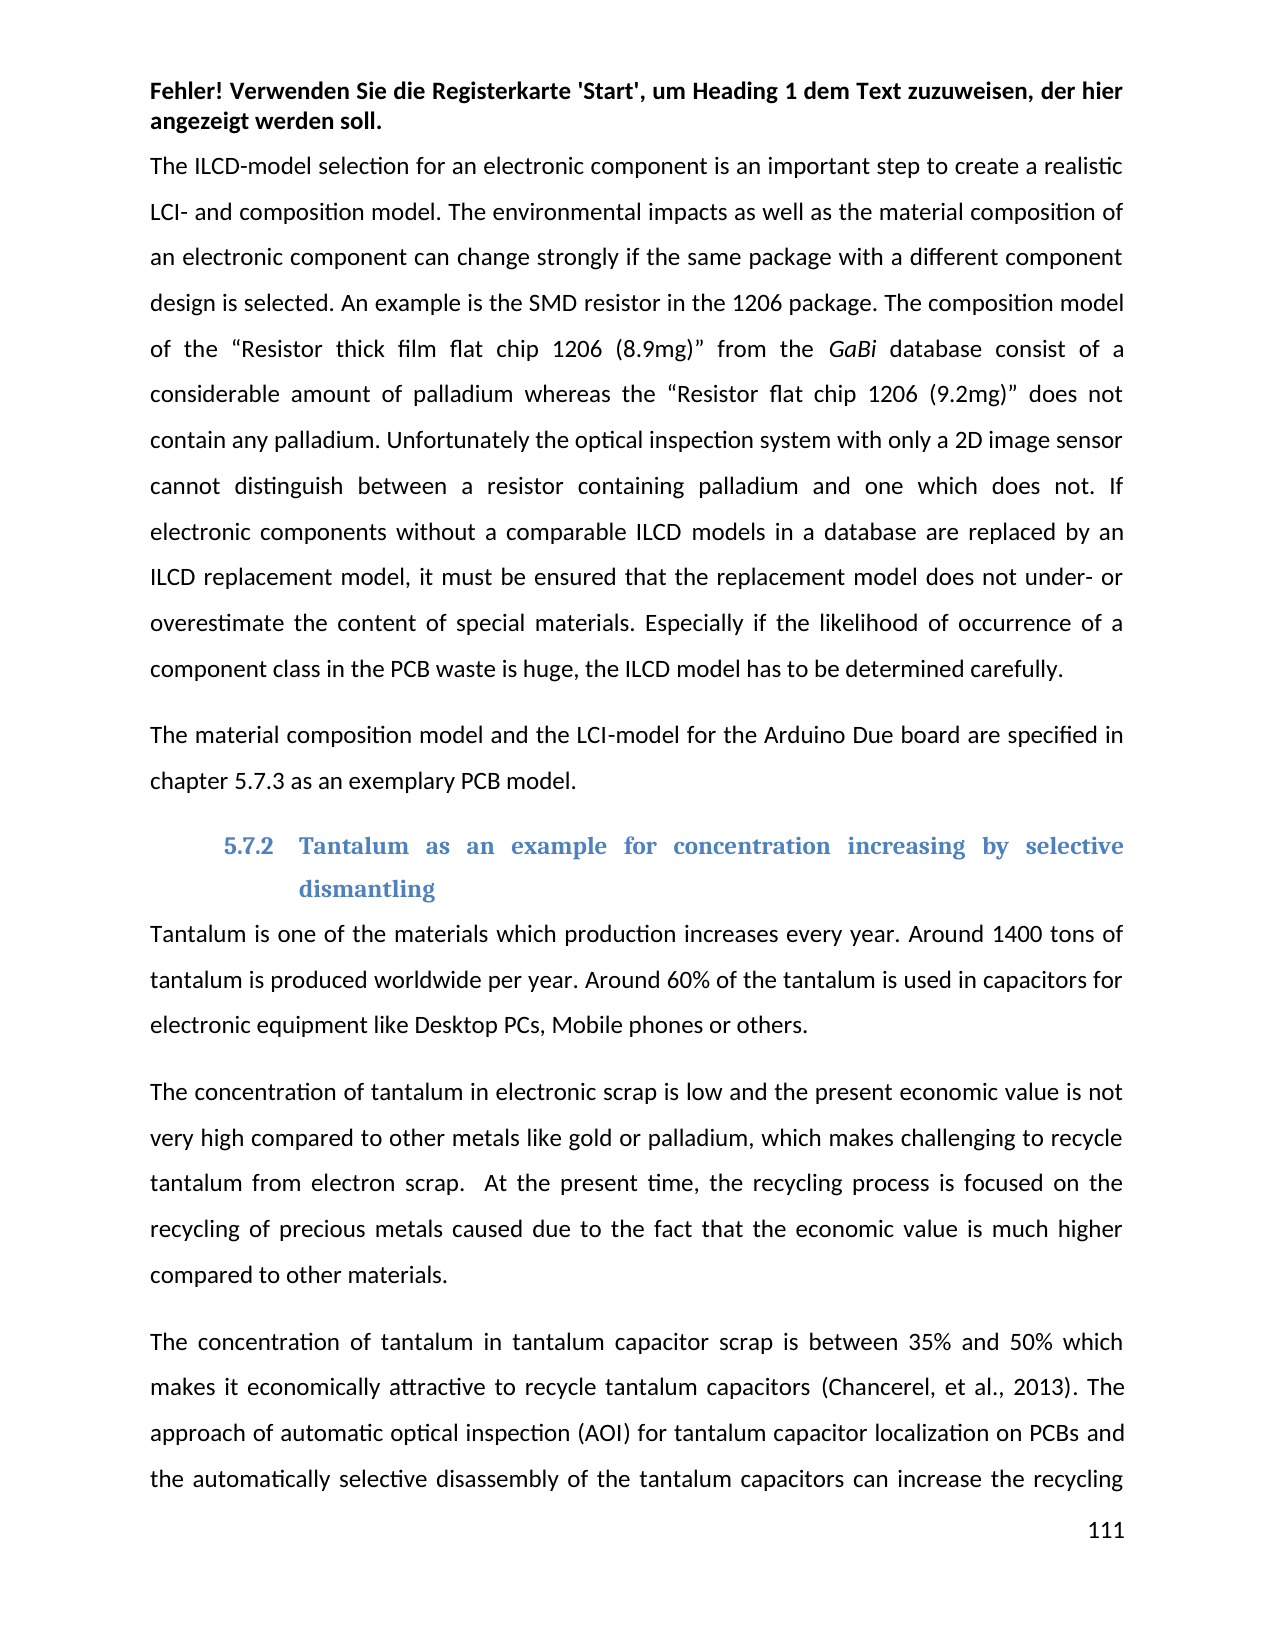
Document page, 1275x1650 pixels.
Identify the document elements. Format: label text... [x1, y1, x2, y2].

subtitle Tantalum as an example for concentration increasing by selective dismantling [224, 832, 1125, 904]
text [150, 1326, 1125, 1493]
text Tantalum is one of the materials which production increases every year. Around 1400 tons of tantalum is produced worldwide per year. Around 60% of the tantalum is used in capacitors for electronic equipment like Desktop PCs, Mobile phones or others. [150, 918, 1125, 1040]
text The material composition model and the LCI-model for the Arduino Due board are specified in chapter 5.7.3 as an exemplary PCB model. [150, 719, 1125, 796]
text The concentration of tantalum in electronic scrap is low and the present economic value is not very high compared to other metals like gold or palladium, which makes challenging to recycle tantalum from electron scrap. At the present time, the recycling process is focused on the recycling of precious metals caused due to the fact that the economic value is much higher compared to other materials. [150, 1076, 1125, 1289]
text The ILCD-model selection for an electronic component is an important step to create a realistic LCI- and composition model. The environmental impacts as well as the material composition of an electronic component can change strongly if the same package with a different component design is selected. An example is the SMD resistor in the 1206 package. The composition model of the “Resistor thick film flat chip 1206 (8.9mg)” from the GaBi database consist of a considerable amount of palladium whereas the “Resistor flat chip 1206 (9.2mg)” does not contain any palladium. Unfortunately the optical inspection system with only a 2D image sensor cannot distinguish between a resistor containing palladium and one which does not. If electronic components without a comparable ILCD models in a database are replaced by an ILCD replacement model, it must be ensured that the replacement model does not under- or overestimate the content of special materials. Especially if the likelihood of occurrence of a component class in the PCB waste is huge, the ILCD model has to be determined carefully. [150, 150, 1125, 683]
